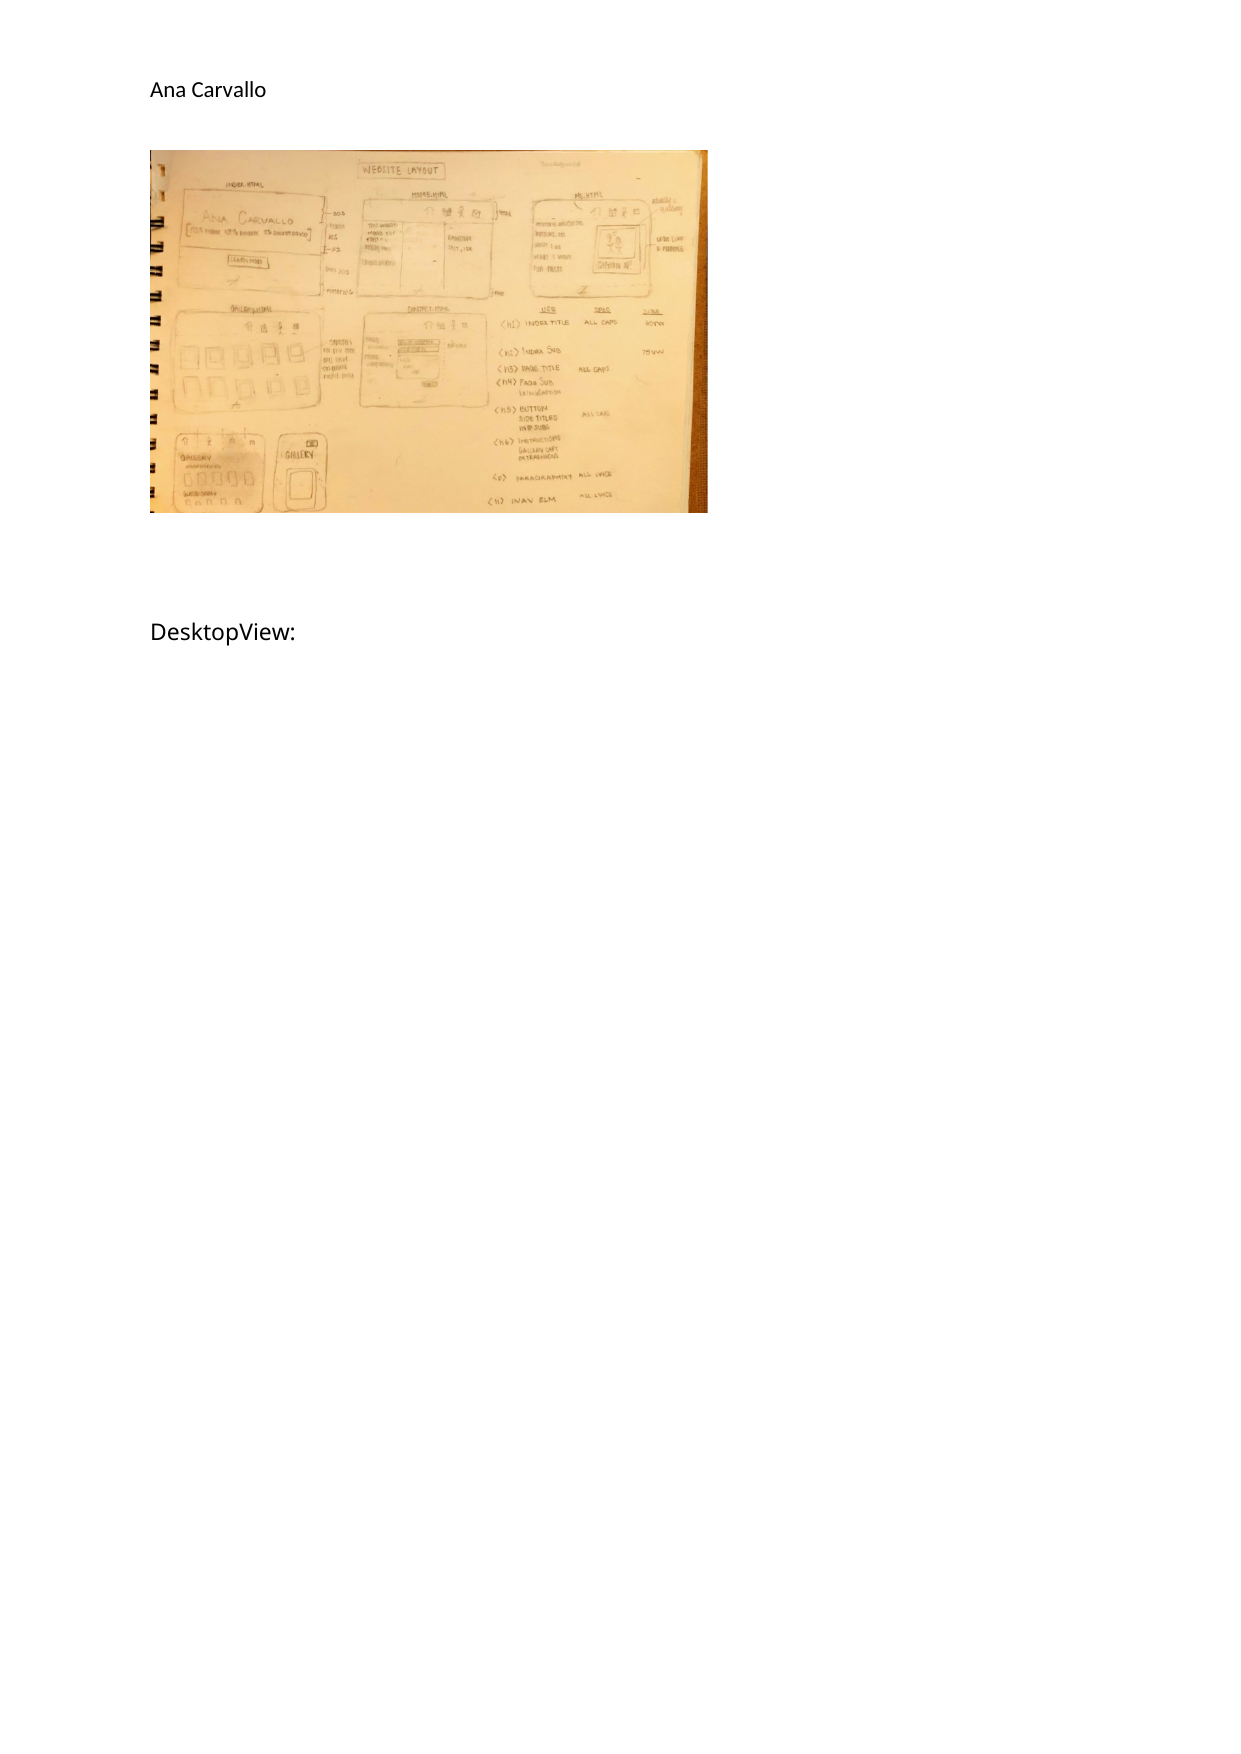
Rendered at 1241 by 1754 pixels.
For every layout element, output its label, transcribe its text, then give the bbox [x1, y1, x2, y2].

picture [150, 150, 708, 513]
text DesktopView: [150, 616, 1090, 647]
